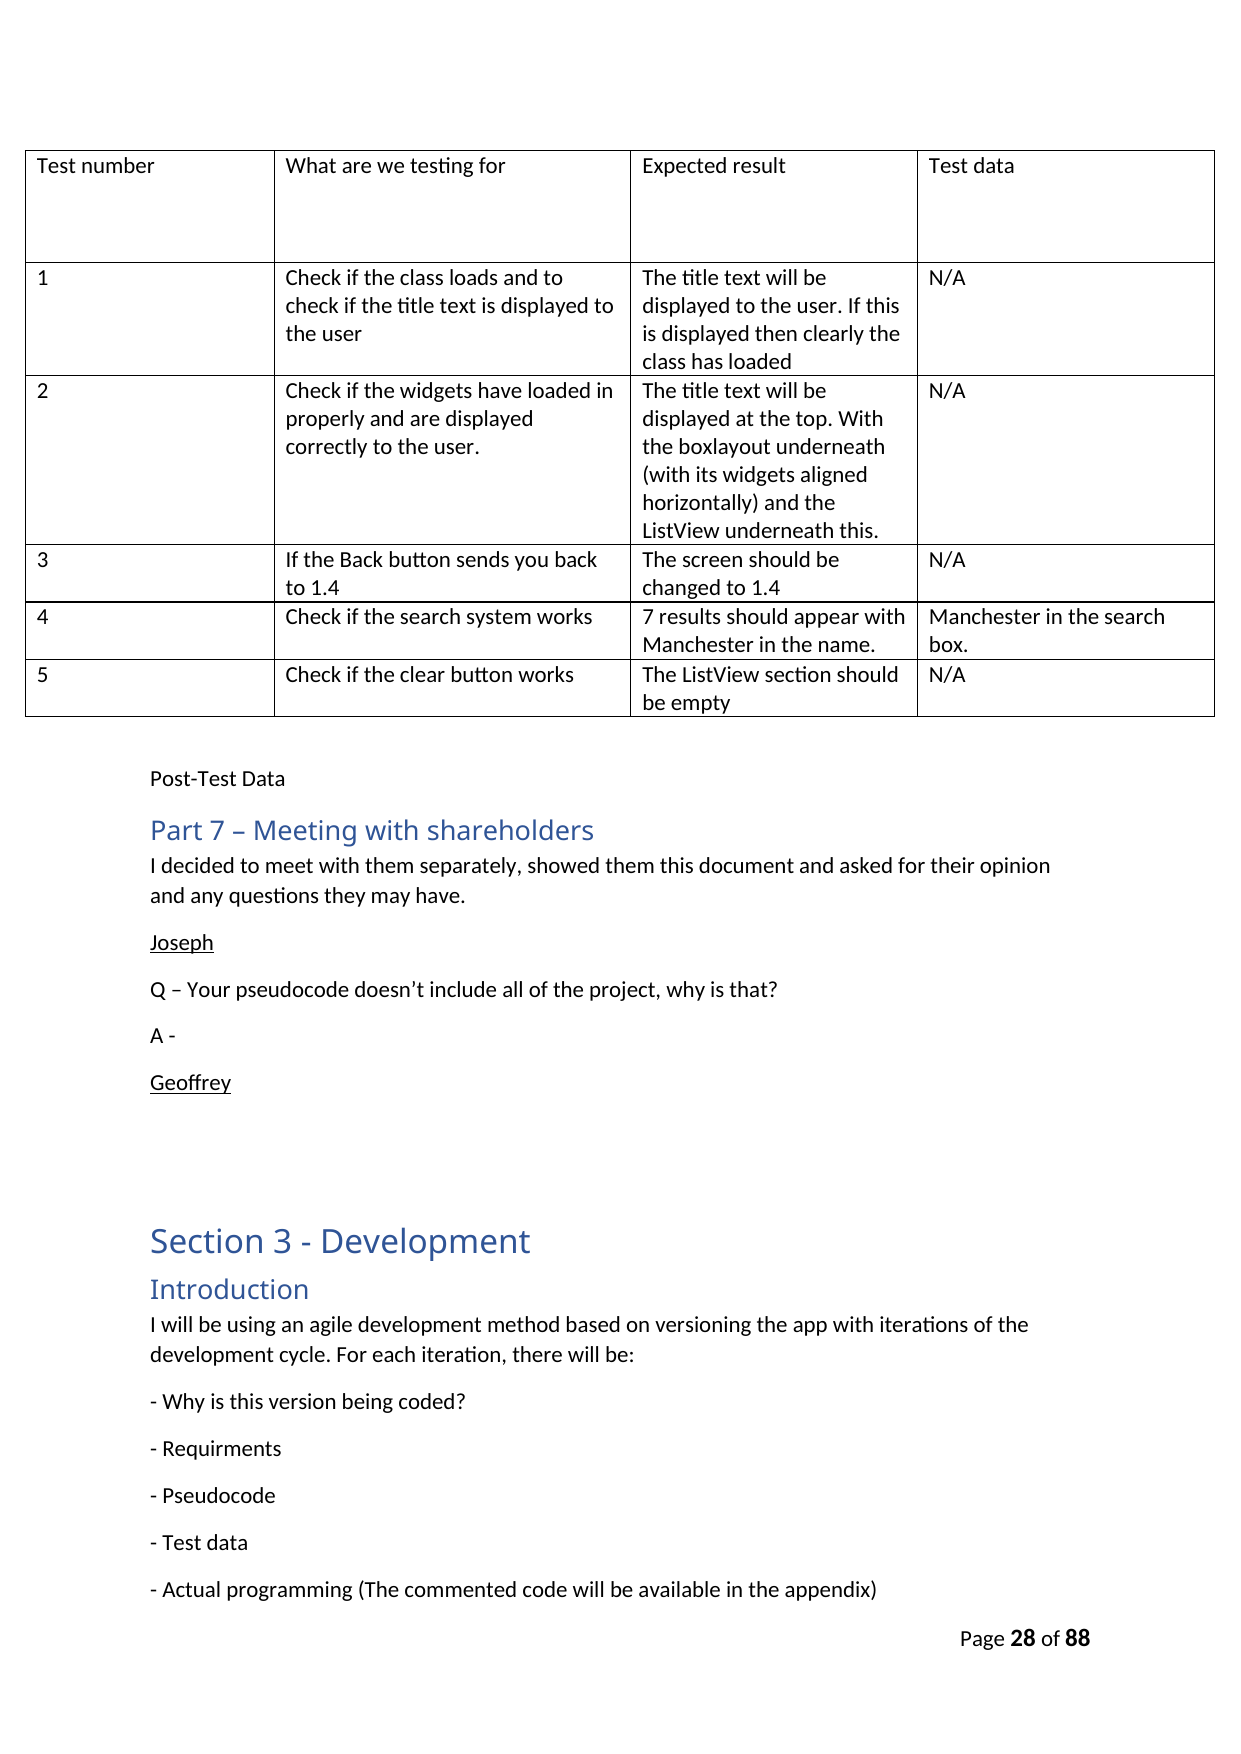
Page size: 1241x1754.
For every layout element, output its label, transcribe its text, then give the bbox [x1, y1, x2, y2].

subtitle Section 3 - Development [150, 1217, 1090, 1263]
table_cell If the Back button sends you back to 1.4 [275, 545, 630, 601]
table_cell 7 results should appear with Manchester in the name. [631, 603, 917, 659]
text - Requirments [150, 1434, 1090, 1462]
table_header Test data [918, 151, 1214, 262]
table_cell The title text will be displayed to the user. If this is displayed then clearly the class has loaded [631, 263, 917, 375]
text Q – Your pseudocode doesn’t include all of the project, why is that? [150, 975, 1090, 1003]
table_cell The ListView section should be empty [631, 660, 917, 716]
text Geoffrey [150, 1068, 1090, 1097]
text I will be using an agile development method based on versioning the app with iterations of the development cycle. For each iteration, there will be: [150, 1310, 1090, 1369]
table_cell 2 [26, 376, 274, 544]
table_cell N/A [918, 263, 1214, 375]
text - Why is this version being coded? [150, 1387, 1090, 1416]
text Post-Test Data [150, 764, 1090, 792]
table_cell 1 [26, 263, 274, 375]
text - Pseudocode [150, 1481, 1090, 1509]
table_cell N/A [918, 660, 1214, 716]
table_cell 3 [26, 545, 274, 601]
table_cell 4 [26, 603, 274, 659]
table_cell N/A [918, 376, 1214, 544]
table_cell The screen should be changed to 1.4 [631, 545, 917, 601]
table_header What are we testing for [275, 151, 630, 262]
table_cell Check if the widgets have loaded in properly and are displayed correctly to the user. [275, 376, 630, 544]
text I decided to meet with them separately, showed them this document and asked for their opinion and any questions they may have. [150, 851, 1090, 909]
text A - [150, 1022, 1090, 1050]
text Joseph [150, 928, 1090, 956]
table_cell Check if the clear button works [275, 660, 630, 716]
table_cell Manchester in the search box. [918, 603, 1214, 659]
table_header Test number [26, 151, 274, 262]
table_cell N/A [918, 545, 1214, 601]
table_cell Check if the search system works [275, 603, 630, 659]
subtitle Part 7 – Meeting with shareholders [150, 811, 1090, 848]
text - Actual programming (The commented code will be available in the appendix) [150, 1575, 1090, 1603]
text - Test data [150, 1528, 1090, 1556]
subtitle Introduction [150, 1271, 1090, 1307]
table_cell 5 [26, 660, 274, 716]
table_cell The title text will be displayed at the top. With the boxlayout underneath (with its widgets aligned horizontally) and the ListView underneath this. [631, 376, 917, 544]
table_header Expected result [631, 151, 917, 262]
table_cell Check if the class loads and to check if the title text is displayed to the user [275, 263, 630, 375]
